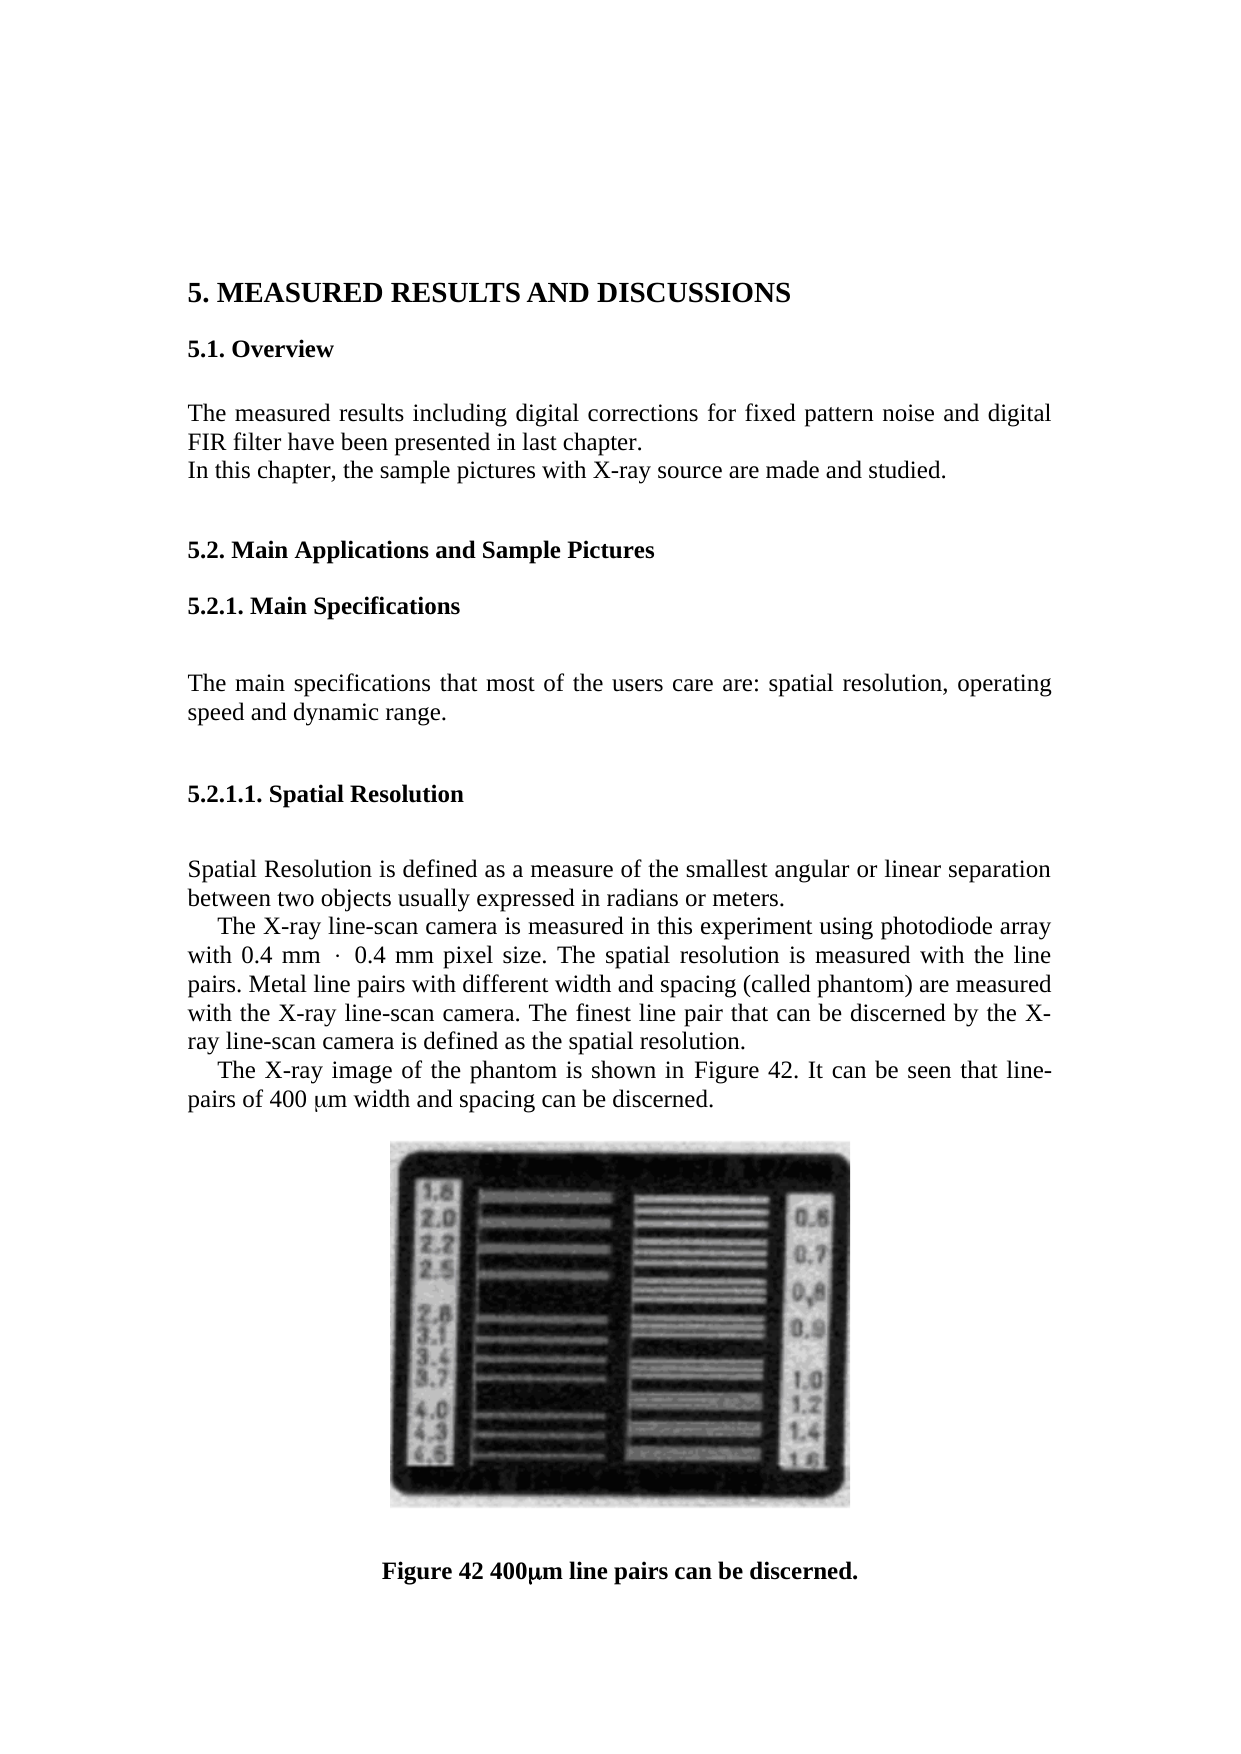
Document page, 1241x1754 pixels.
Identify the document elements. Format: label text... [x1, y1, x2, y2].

subtitle 5. MEASURED RESULTS AND DISCUSSIONS [187, 276, 1053, 309]
text The main specifications that most of the users care are: spatial resolution, operating speed and dynamic range. [187, 668, 1053, 726]
subtitle 5.2. Main Applications and Sample Pictures [187, 536, 1053, 564]
subtitle 5.2.1. Main Specifications [187, 591, 1053, 620]
text The X-ray image of the phantom is shown in Figure 42. It can be seen that line-pairs of 400 μm width and spacing can be discerned. [187, 1055, 1053, 1113]
text Figure 42 400μm line pairs can be discerned. [187, 1556, 1053, 1584]
text In this chapter, the sample pictures with X-ray source are made and studied. [187, 455, 1053, 484]
text The measured results including digital corrections for fixed pattern noise and digital FIR filter have been presented in last chapter. [187, 398, 1053, 455]
text Spatial Resolution is defined as a measure of the smallest angular or linear separation between two objects usually expressed in radians or meters. [187, 854, 1053, 911]
subtitle 5.1. Overview [187, 334, 1053, 363]
subtitle 5.2.1.1. Spatial Resolution [187, 779, 1053, 808]
picture [390, 1136, 851, 1522]
text The X-ray line-scan camera is measured in this experiment using photodiode array with 0.4 mm × 0.4 mm pixel size. The spatial resolution is measured with the line pairs. Metal line pairs with different width and spacing (called phantom) are measured with the X-ray line-scan camera. The finest line pair that can be discerned by the X-ray line-scan camera is defined as the spatial resolution. [187, 911, 1053, 1055]
